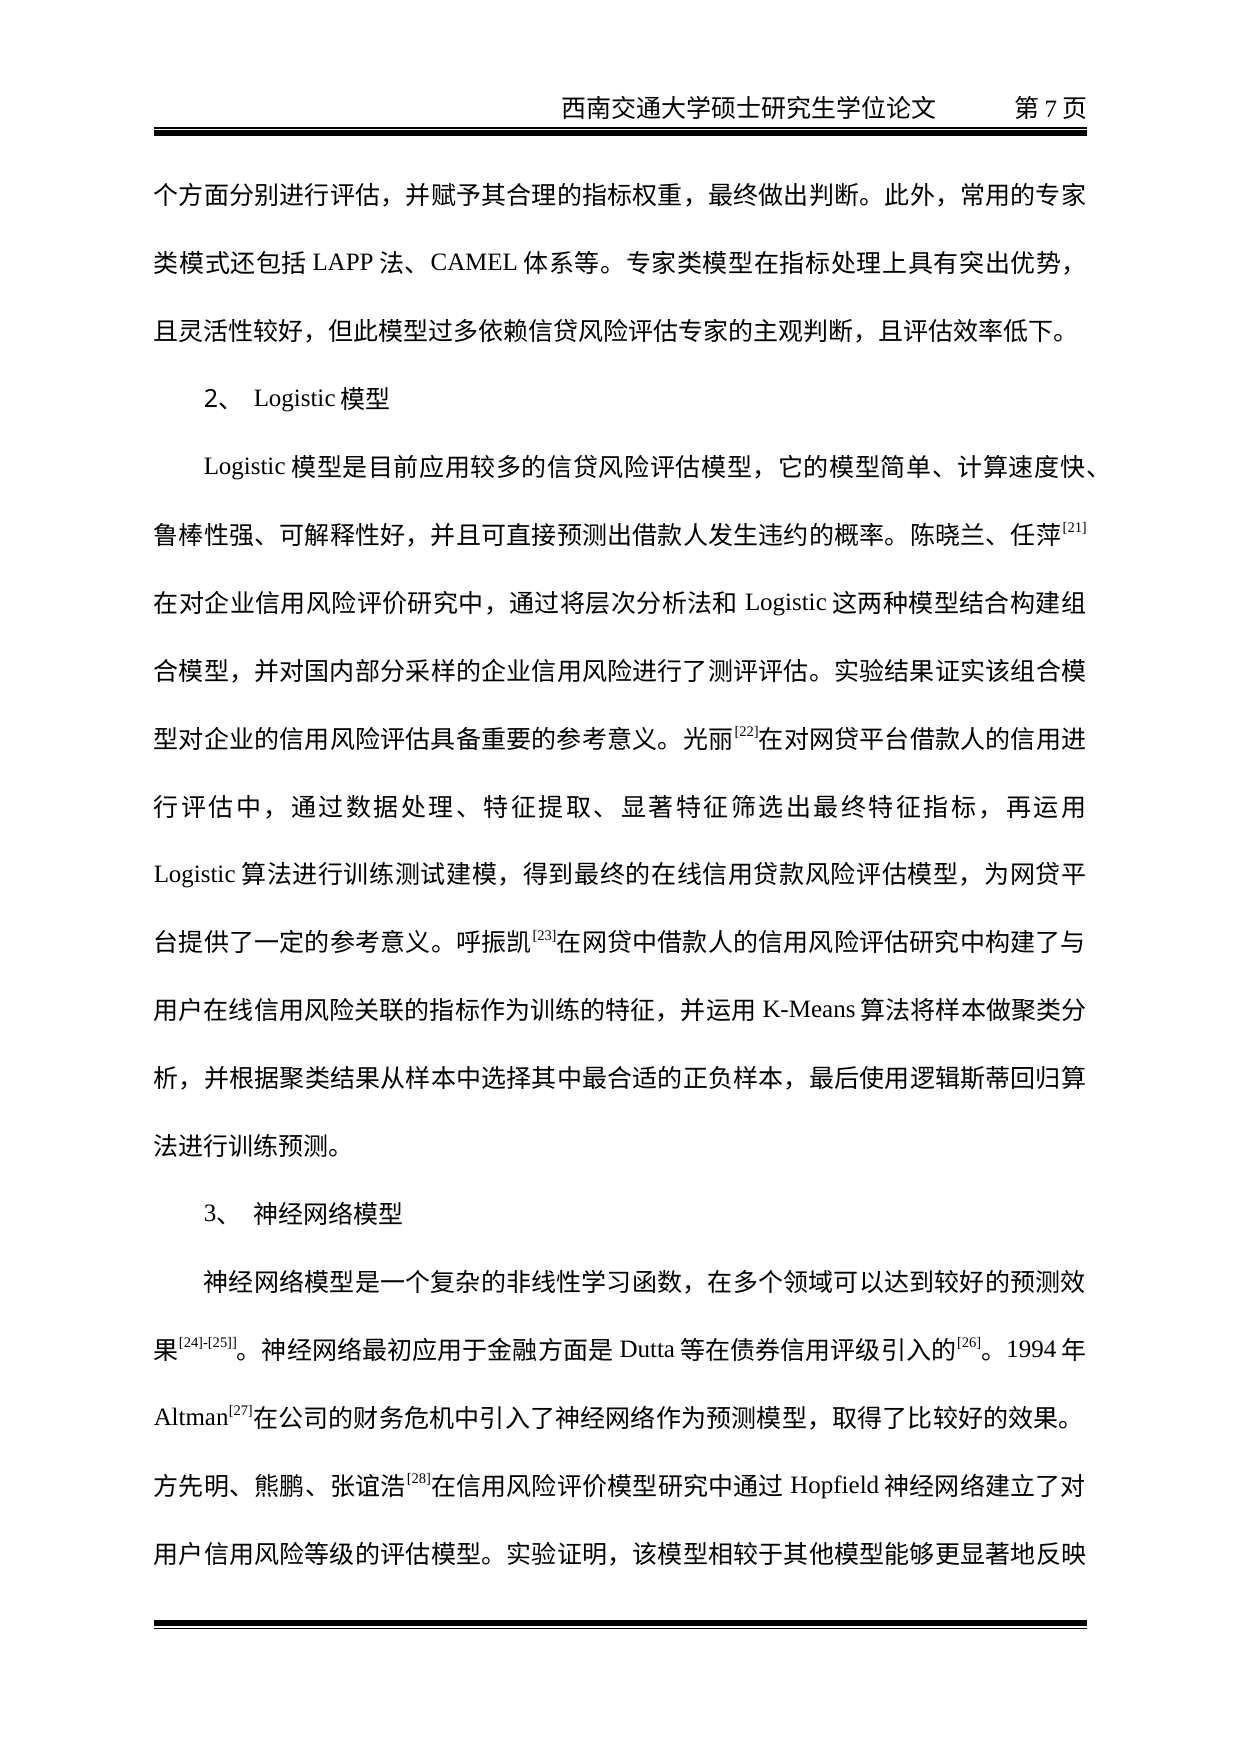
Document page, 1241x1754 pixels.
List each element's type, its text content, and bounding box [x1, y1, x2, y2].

list 神经网络模型 [203, 1179, 1087, 1247]
list Logistic模型 [203, 364, 1087, 432]
text Logistic模型是目前应用较多的信贷风险评估模型，它的模型简单、计算速度快、鲁棒性强、可解释性好，并且可直接预测出借款人发生违约的概率。陈晓兰、任萍[21]在对企业信用风险评价研究中，通过将层次分析法和Logistic这两种模型结合构建组合模型，并对国内部分采样的企业信用风险进行了测评评估。实验结果证实该组合模型对企业的信用风险评估具备重要的参考意义。光丽[22]在对网贷平台借款人的信用进行评估中，通过数据处理、特征提取、显著特征筛选出最终特征指标，再运用Logistic算法进行训练测试建模，得到最终的在线信用贷款风险评估模型，为网贷平台提供了一定的参考意义。呼振凯[23]在网贷中借款人的信用风险评估研究中构建了与用户在线信用风险关联的指标作为训练的特征，并运用K-Means算法将样本做聚类分析，并根据聚类结果从样本中选择其中最合适的正负样本，最后使用逻辑斯蒂回归算法进行训练预测。 [153, 432, 1087, 1179]
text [153, 160, 1087, 364]
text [153, 1247, 1087, 1586]
